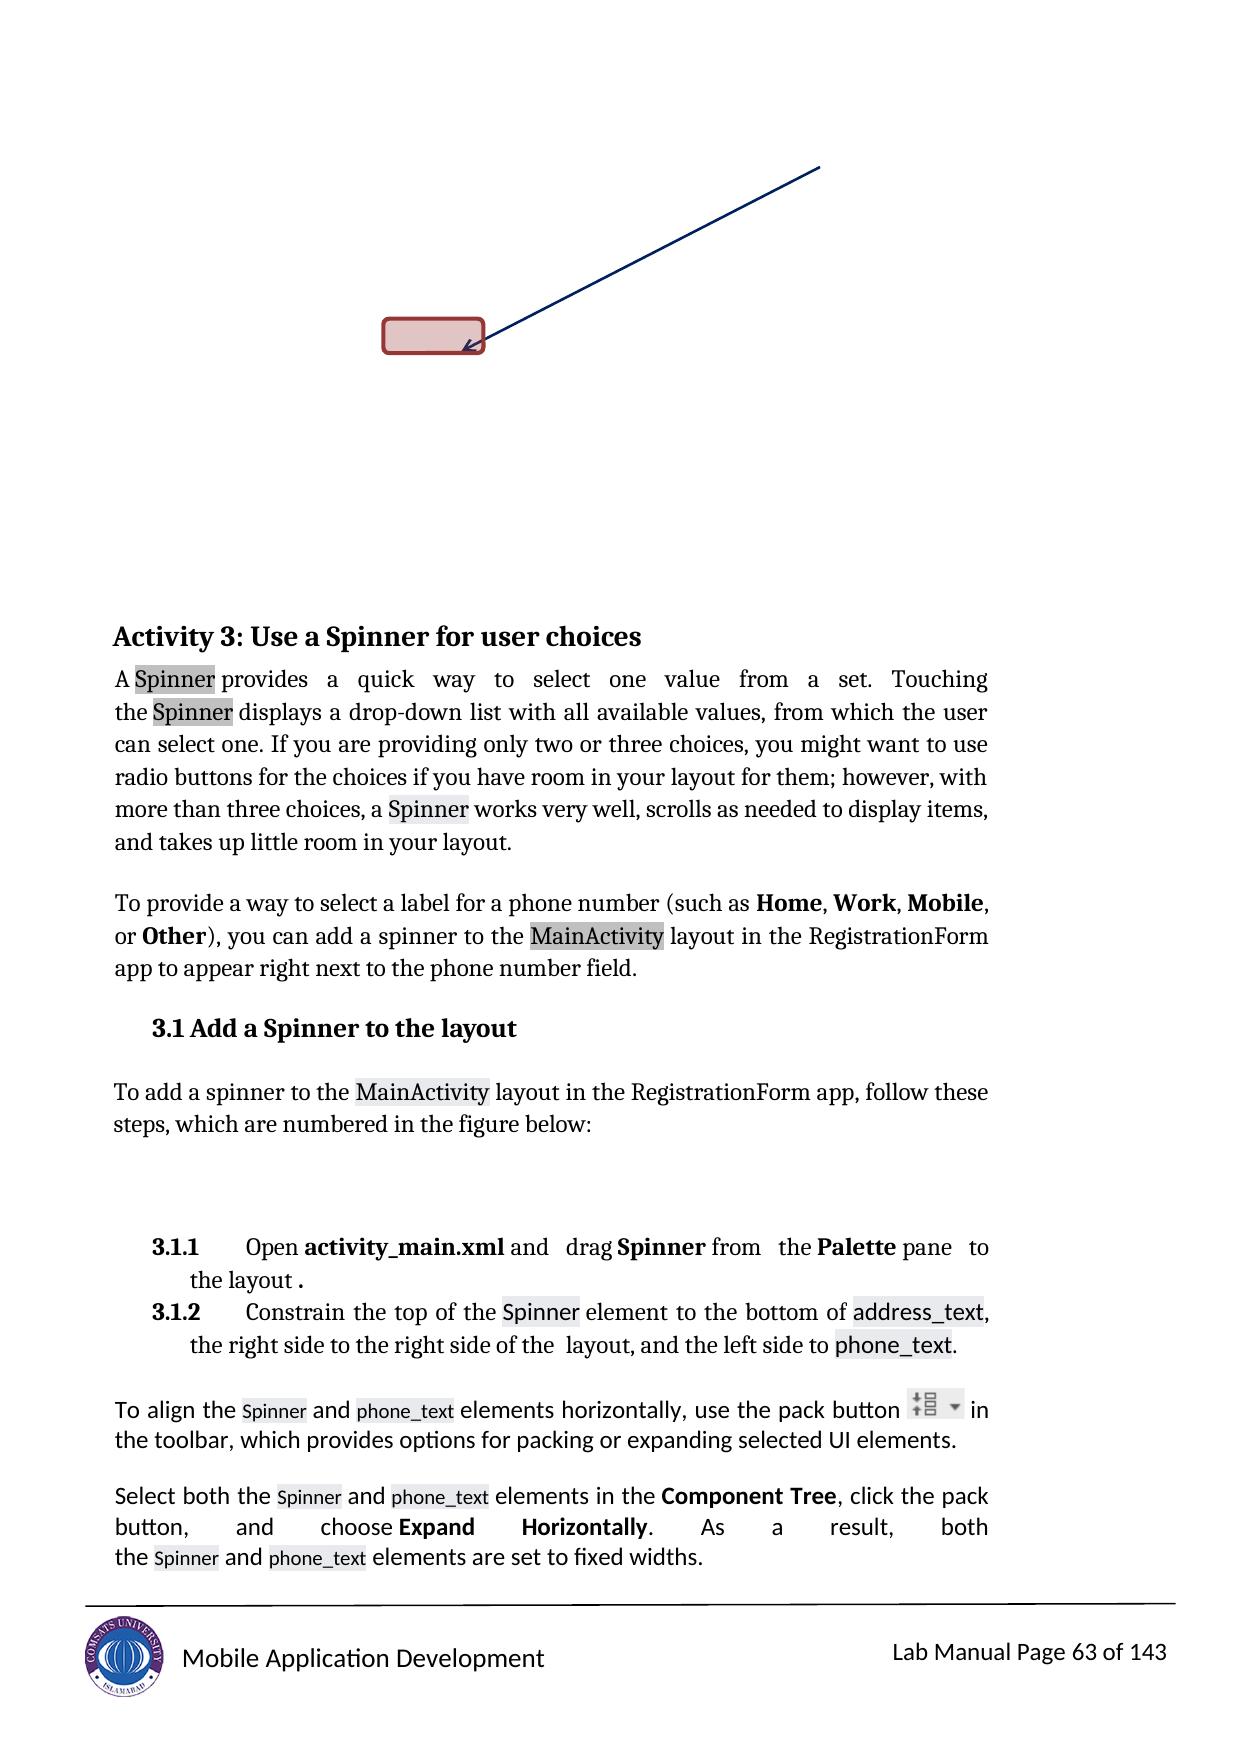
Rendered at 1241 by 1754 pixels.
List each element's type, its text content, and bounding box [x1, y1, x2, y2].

list Add a Spinner to the layout [152, 1012, 989, 1044]
subtitle Activity 3: Use a Spinner for user choices [112, 620, 1078, 653]
text Select both the Spinner and phone_text elements in the Component Tree, click the pack button, and choose Expand Horizontally. As a result, both the Spinner and phone_text elements are set to fixed widths. [114, 1480, 989, 1572]
text To provide a way to select a label for a phone number (such as Home, Work, Mobile, or Other), you can add a spinner to the MainActivity layout in the RegistrationForm app to appear right next to the phone number field. [114, 885, 989, 983]
text To add a spinner to the MainActivity layout in the RegistrationForm app, follow these steps, which are numbered in the figure below: [113, 1106, 989, 1139]
text A Spinner provides a quick way to select one value from a set. Touching the Spinner displays a drop-down list with all available values, from which the user can select one. If you are providing only two or three choices, you might want to use radio buttons for the choices if you have room in your layout for them; however, with more than three choices, a Spinner works very well, scrolls as needed to display items, and takes up little room in your layout. [114, 710, 989, 856]
list Constrain the top of the Spinner element to the bottom of address_text, the right side to the right side of the layout, and the left side to phone_text. [152, 1294, 989, 1359]
text A Spinner provides a quick way to select one value from a set. Touching the Spinner displays a drop-down list with all available values, from which the user can select one. If you are providing only two or three choices, you might want to use radio buttons for the choices if you have room in your layout for them; however, with more than three choices, a Spinner works very well, scrolls as needed to display items, and takes up little room in your layout. [114, 661, 989, 709]
list Open activity_main.xml and drag Spinner from the Palette pane to the layout . [152, 1229, 989, 1294]
picture [85, 1616, 165, 1697]
picture [906, 1388, 965, 1419]
text To align the Spinner and phone_text elements horizontally, use the pack button in the toolbar, which provides options for packing or expanding selected UI elements. [114, 1389, 989, 1455]
